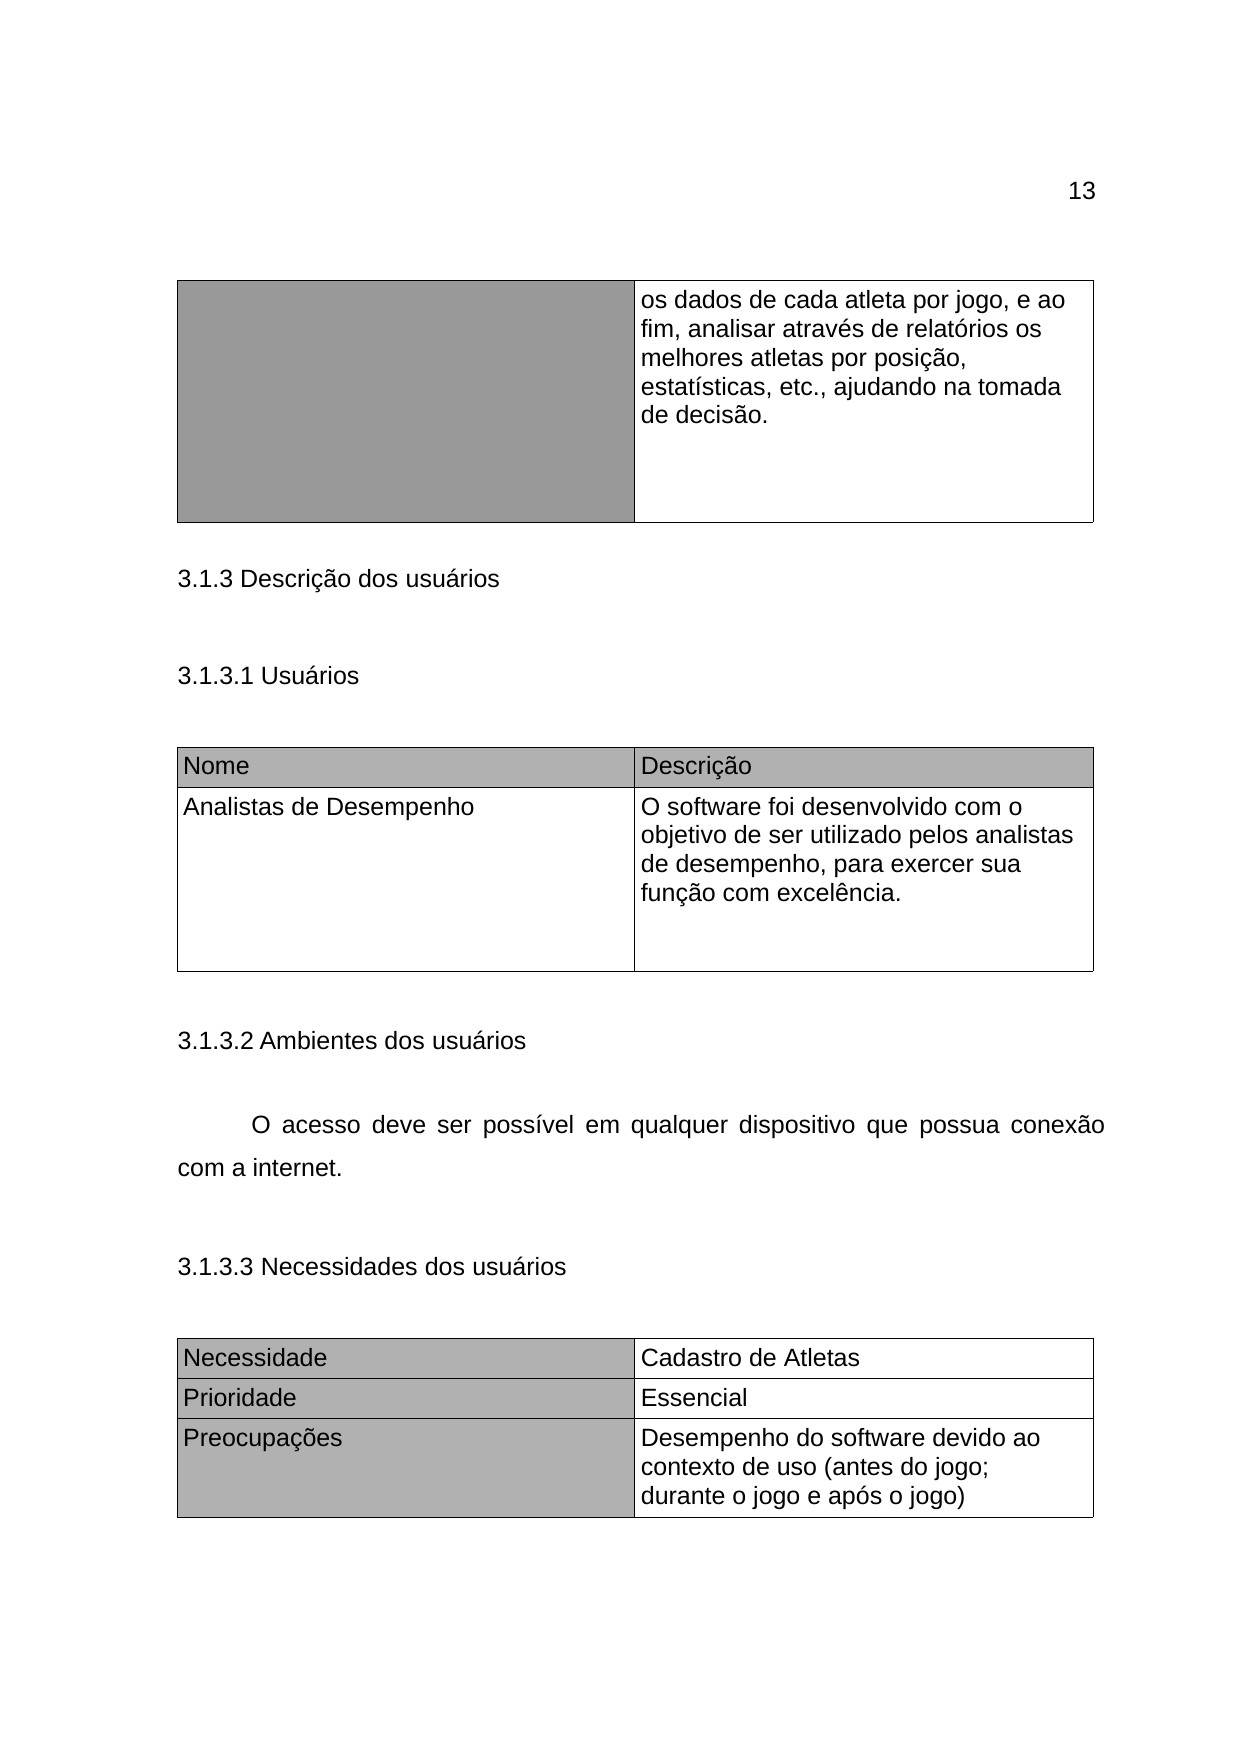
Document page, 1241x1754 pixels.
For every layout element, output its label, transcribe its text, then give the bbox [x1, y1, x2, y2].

table_header Necessidade [178, 1339, 634, 1378]
list Descrição dos usuários [177, 564, 1117, 593]
table_cell Analistas de Desempenho [178, 788, 634, 971]
list Ambientes dos usuários [177, 1026, 1117, 1054]
table_cell Essencial [635, 1379, 1093, 1418]
table_header os dados de cada atleta por jogo, e ao fim, analisar através de relatórios os melhores atletas por posição, estatísticas, etc., ajudando na tomada de decisão. [635, 281, 1093, 522]
table_cell O software foi desenvolvido com o objetivo de ser utilizado pelos analistas de desempenho, para exercer sua função com excelência. [635, 788, 1093, 971]
text O acesso deve ser possível em qualquer dispositivo que possua conexão com a internet. [177, 1110, 1107, 1182]
list Necessidades dos usuários [177, 1252, 1117, 1281]
table_cell Preocupações [178, 1419, 634, 1517]
table_header [178, 281, 634, 522]
table_header Descrição [635, 748, 1093, 787]
table_header Cadastro de Atletas [635, 1339, 1093, 1378]
table_cell Desempenho do software devido ao contexto de uso (antes do jogo; durante o jogo e após o jogo) [635, 1419, 1093, 1517]
list Usuários [177, 661, 1117, 690]
table_cell Prioridade [178, 1379, 634, 1418]
table_header Nome [178, 748, 634, 787]
